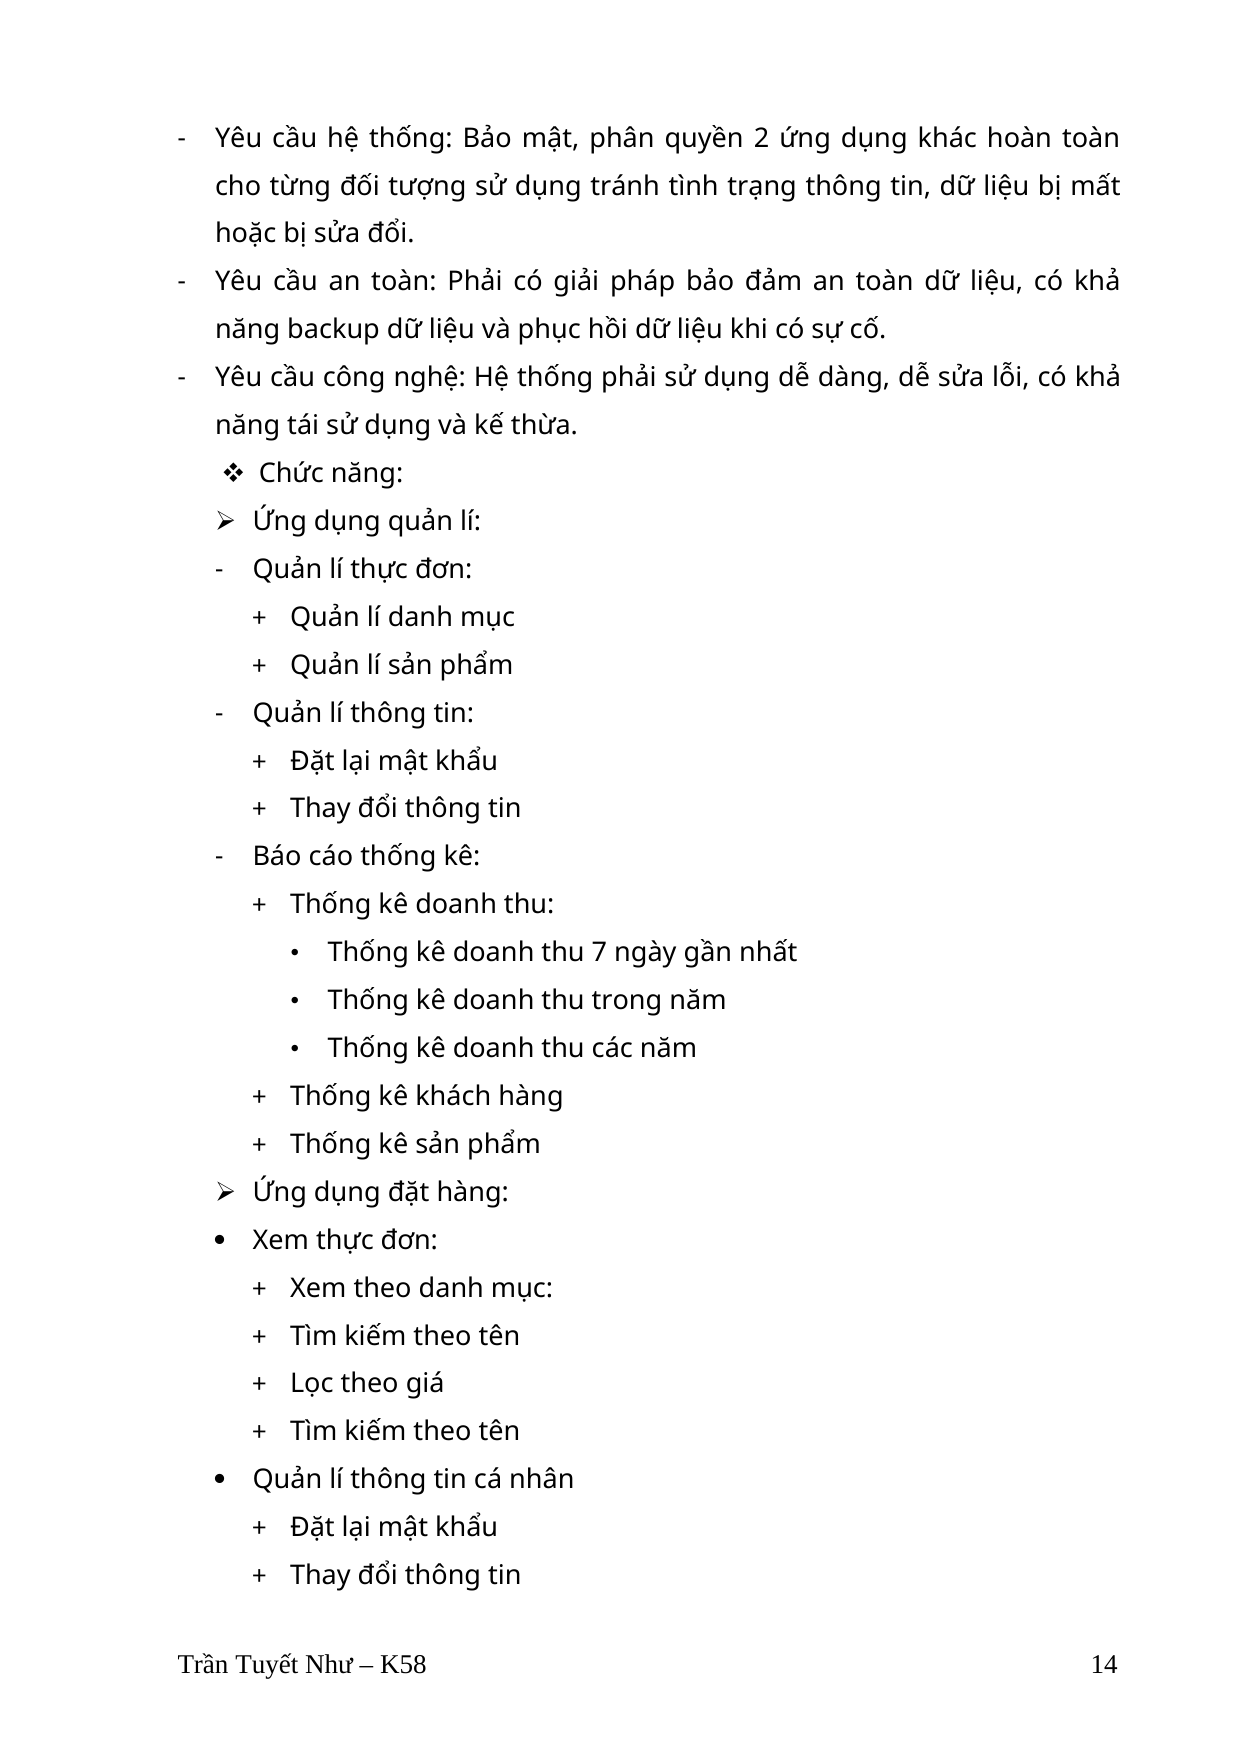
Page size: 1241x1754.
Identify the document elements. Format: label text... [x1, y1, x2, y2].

list Báo cáo thống kê: [215, 837, 1122, 874]
list Yêu cầu hệ thống: Bảo mật, phân quyền 2 ứng dụng khác hoàn toàn cho từng đối tượng sử dụng tránh tình trạng thông tin, dữ liệu bị mất hoặc bị sửa đổi. [177, 118, 1122, 251]
list Ứng dụng đặt hàng: [215, 1172, 1122, 1209]
list Thống kê doanh thu các năm [290, 1028, 1122, 1065]
list Xem thực đơn: [215, 1220, 1122, 1257]
list Chức năng: [221, 453, 1122, 490]
list Ứng dụng quản lí: [215, 501, 1122, 538]
list Thống kê doanh thu trong năm [290, 981, 1122, 1017]
list Thống kê sản phẩm [252, 1124, 1122, 1161]
list Thống kê khách hàng [252, 1076, 1122, 1113]
list Quản lí thực đơn: [215, 549, 1122, 586]
list Quản lí thông tin: [215, 693, 1122, 730]
list Thay đổi thông tin [252, 789, 1122, 826]
list Tìm kiếm theo tên [252, 1412, 1122, 1449]
list Quản lí thông tin cá nhân [215, 1460, 1122, 1497]
list Đặt lại mật khẩu [252, 741, 1122, 778]
list Lọc theo giá [252, 1364, 1122, 1401]
list Tìm kiếm theo tên [252, 1316, 1122, 1353]
list Yêu cầu công nghệ: Hệ thống phải sử dụng dễ dàng, dễ sửa lỗi, có khả năng tái sử dụng và kế thừa. [177, 358, 1122, 442]
list Thống kê doanh thu 7 ngày gần nhất [290, 933, 1122, 969]
list Thay đổi thông tin [252, 1556, 1122, 1592]
list Thống kê doanh thu: [252, 885, 1122, 922]
list Quản lí danh mục [252, 597, 1122, 634]
list Yêu cầu an toàn: Phải có giải pháp bảo đảm an toàn dữ liệu, có khả năng backup dữ liệu và phục hồi dữ liệu khi có sự cố. [177, 262, 1122, 347]
list Xem theo danh mục: [252, 1268, 1122, 1305]
list Quản lí sản phẩm [252, 645, 1122, 682]
list Đặt lại mật khẩu [252, 1508, 1122, 1544]
